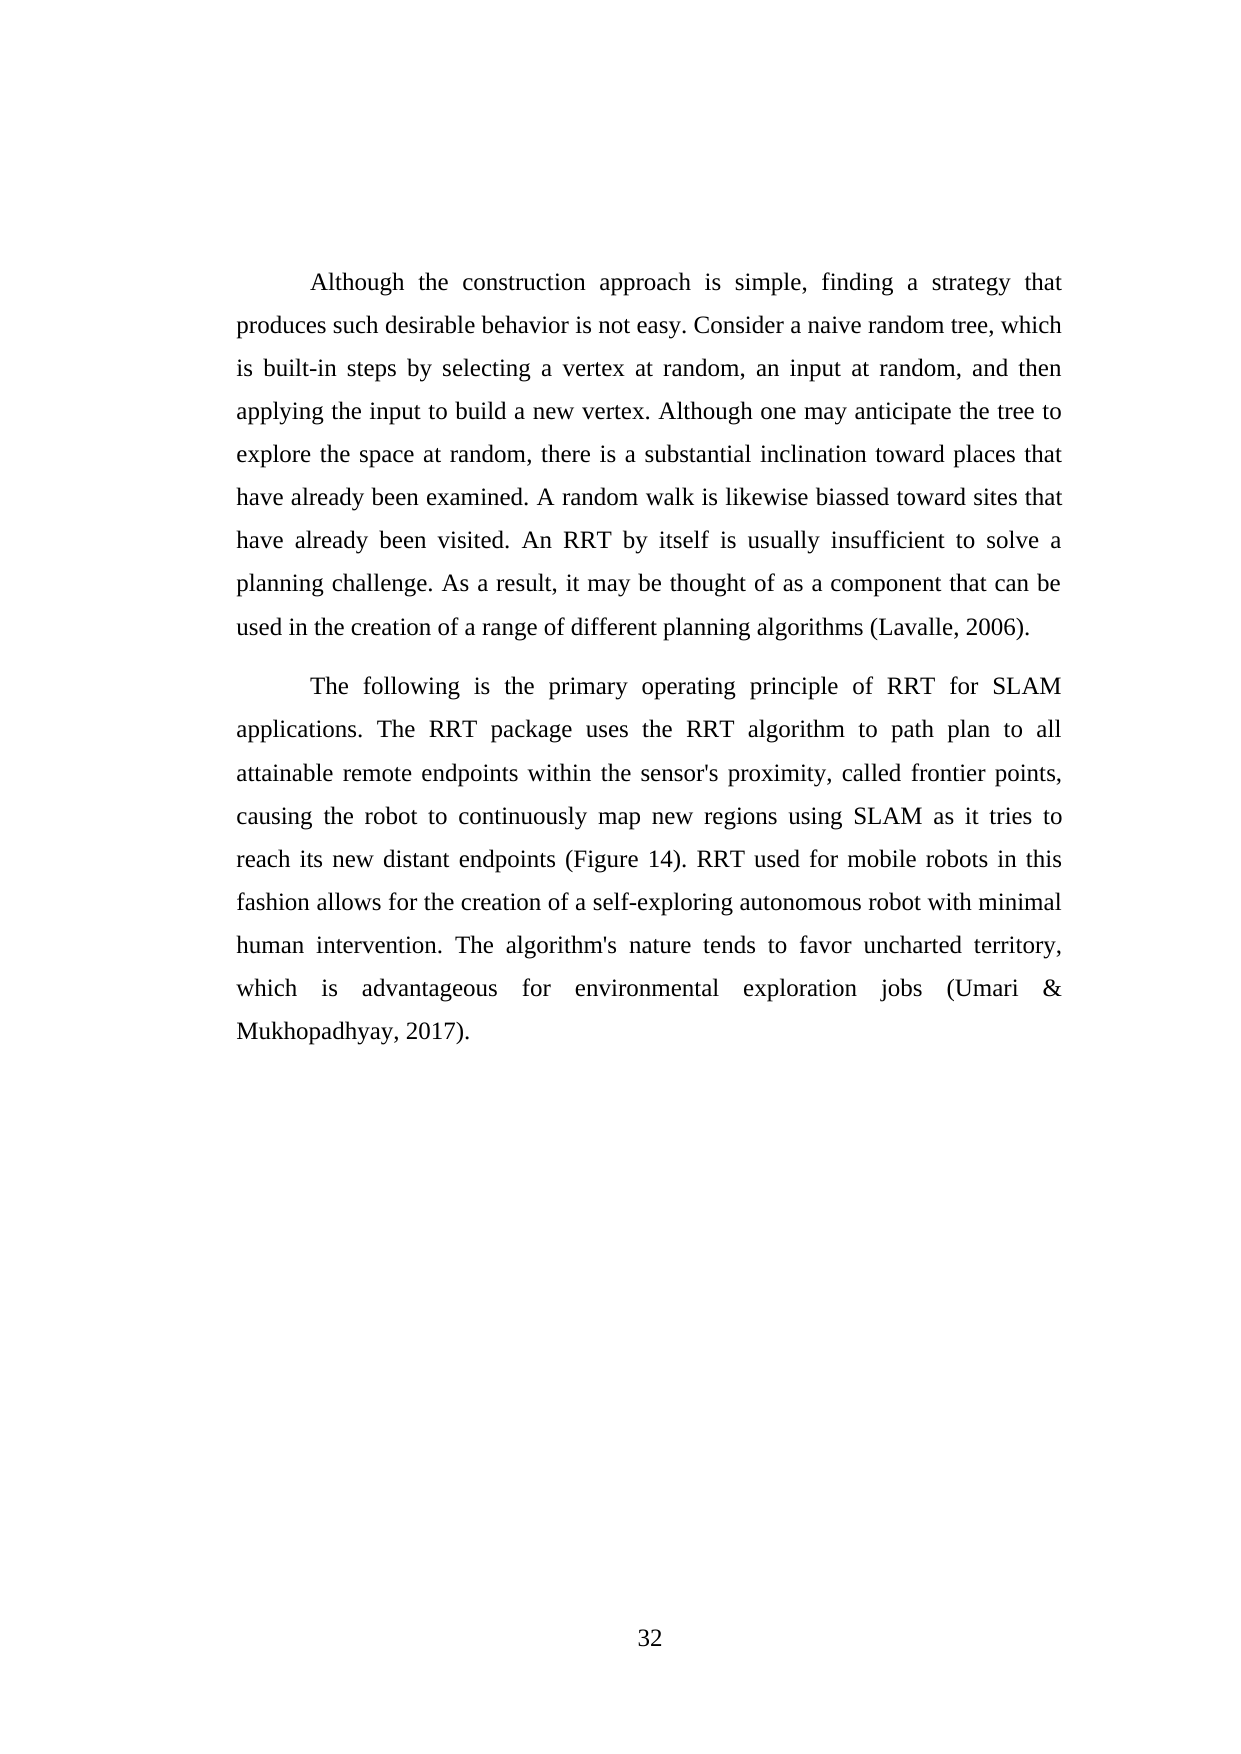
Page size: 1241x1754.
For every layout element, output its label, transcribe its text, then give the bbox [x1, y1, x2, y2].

text The following is the primary operating principle of RRT for SLAM applications. The RRT package uses the RRT algorithm to path plan to all attainable remote endpoints within the sensor's proximity, called frontier points, causing the robot to continuously map new regions using SLAM as it tries to reach its new distant endpoints (Figure 14). RRT used for mobile robots in this fashion allows for the creation of a self-exploring autonomous robot with minimal human intervention. The algorithm's nature tends to favor uncharted territory, which is advantageous for environmental exploration jobs (Umari & Mukhopadhyay, 2017). [236, 671, 1063, 1045]
text Although the construction approach is simple, finding a strategy that produces such desirable behavior is not easy. Consider a naive random tree, which is built-in steps by selecting a vertex at random, an input at random, and then applying the input to build a new vertex. Although one may anticipate the tree to explore the space at random, there is a substantial inclination toward places that have already been examined. A random walk is likewise biassed toward sites that have already been visited. An RRT by itself is usually insufficient to solve a planning challenge. As a result, it may be thought of as a component that can be used in the creation of a range of different planning algorithms (Lavalle, 2006). [236, 267, 1063, 640]
